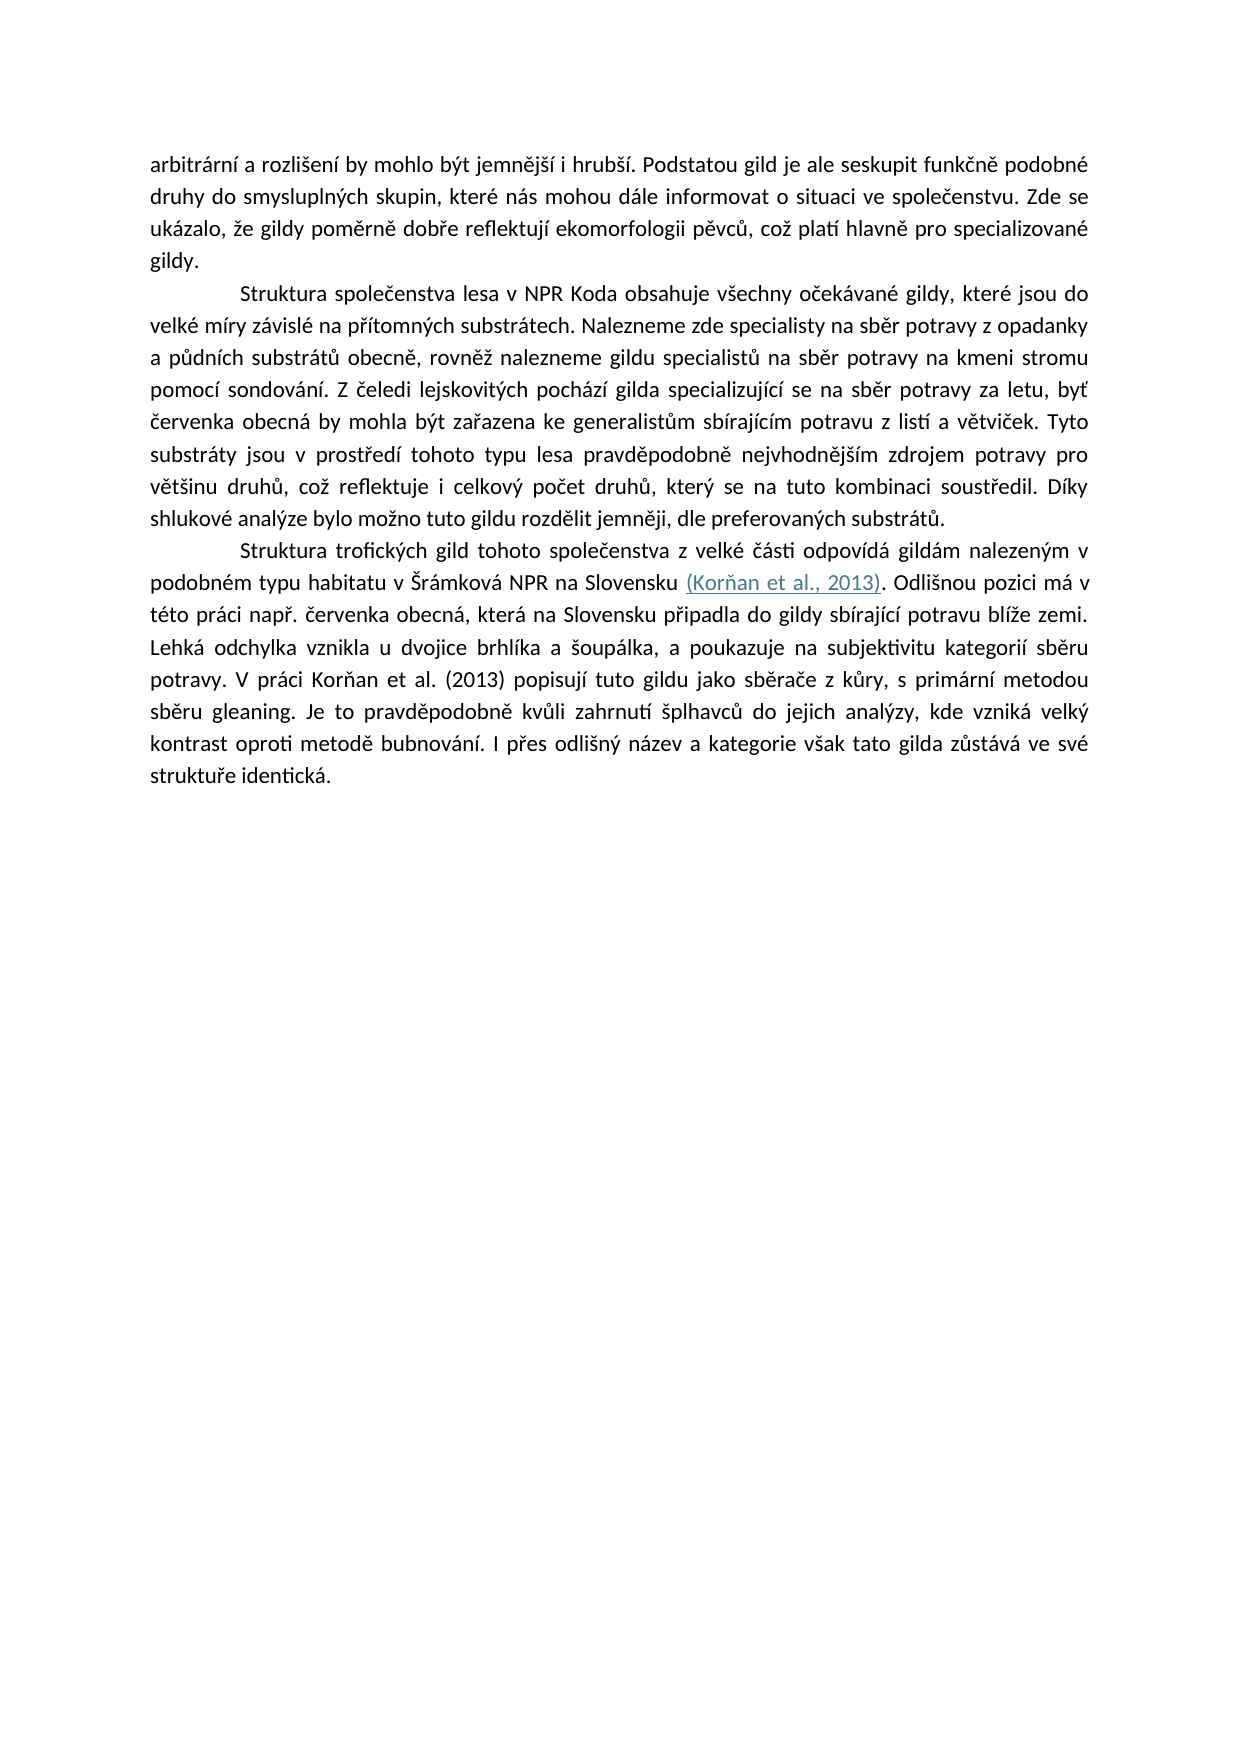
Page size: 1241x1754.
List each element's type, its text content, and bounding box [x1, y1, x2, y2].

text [150, 150, 1090, 274]
text Struktura trofických gild tohoto společenstva z velké části odpovídá gildám nalezeným v podobném typu habitatu v Šrámková NPR na Slovensku (Korňan et al., 2013). Odlišnou pozici má v této práci např. červenka obecná, která na Slovensku připadla do gildy sbírající potravu blíže zemi. Lehká odchylka vznikla u dvojice brhlíka a šoupálka, a poukazuje na subjektivitu kategorií sběru potravy. V práci Korňan et al. (2013) popisují tuto gildu jako sběrače z kůry, s primární metodou sběru gleaning. Je to pravděpodobně kvůli zahrnutí šplhavců do jejich analýzy, kde vzniká velký kontrast oproti metodě bubnování. I přes odlišný název a kategorie však tato gilda zůstává ve své struktuře identická. [150, 536, 1090, 789]
text Struktura společenstva lesa v NPR Koda obsahuje všechny očekávané gildy, které jsou do velké míry závislé na přítomných substrátech. Nalezneme zde specialisty na sběr potravy z opadanky a půdních substrátů obecně, rovněž nalezneme gildu specialistů na sběr potravy na kmeni stromu pomocí sondování. Z čeledi lejskovitých pochází gilda specializující se na sběr potravy za letu, byť červenka obecná by mohla být zařazena ke generalistům sbírajícím potravu z listí a větviček. Tyto substráty jsou v prostředí tohoto typu lesa pravděpodobně nejvhodnějším zdrojem potravy pro většinu druhů, což reflektuje i celkový počet druhů, který se na tuto kombinaci soustředil. Díky shlukové analýze bylo možno tuto gildu rozdělit jemněji, dle preferovaných substrátů. [150, 279, 1090, 532]
